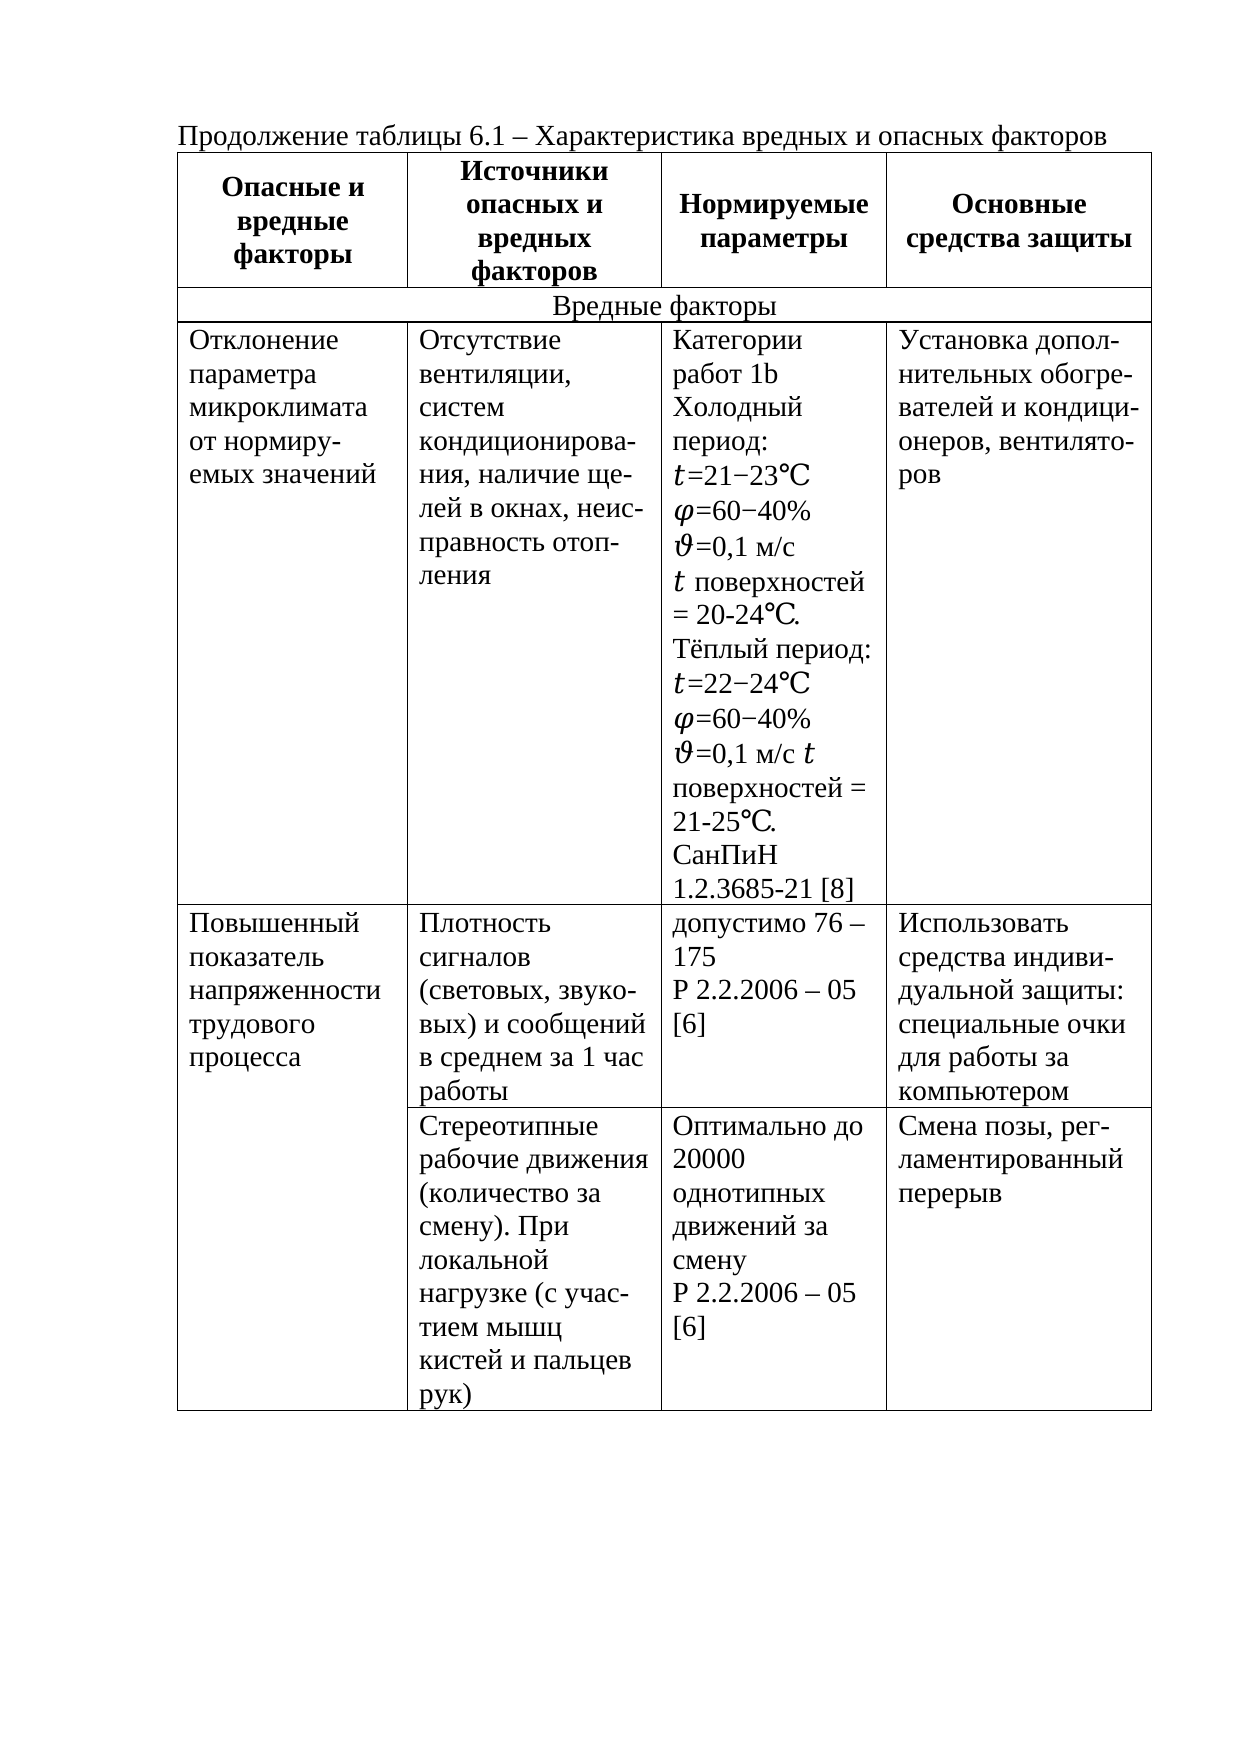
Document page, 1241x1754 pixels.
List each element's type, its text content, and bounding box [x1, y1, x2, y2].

table_header Основные средства защиты [887, 153, 1151, 287]
table_cell допустимо 76 – 175 Р 2.2.2006 – 05 [6] [662, 905, 886, 1107]
table_cell Категории работ 1b Холодный период: 𝑡=21−23℃ 𝜑=60−40% 𝜗=0,1 м/с 𝑡 поверхностей = 20-24℃. Тёплый период: 𝑡=22−24℃ 𝜑=60−40% 𝜗=0,1 м/с 𝑡 поверхностей = 21-25℃. СанПиН 1.2.3685-21 [8] [662, 323, 886, 904]
table_cell Использовать средства индиви-дуальной защиты: специальные очки для работы за компьютером [887, 905, 1151, 1107]
table_header Опасные и вредные факторы [178, 153, 407, 287]
table_cell Установка допол-нительных обогре-вателей и кондици-онеров, вентилято-ров [887, 323, 1151, 904]
table_header Нормируемые параметры [662, 153, 886, 287]
table_cell Вредные факторы [178, 288, 1151, 321]
table_cell Повышенный показатель напряженности трудового процесса [178, 905, 407, 1409]
table_cell Оптимально до 20000 однотипных движений за смену Р 2.2.2006 – 05 [6] [662, 1108, 886, 1409]
table_cell Отсутствие вентиляции, систем кондиционирова-ния, наличие ще-лей в окнах, неис-правность отоп-ления [408, 323, 661, 904]
table_cell Смена позы, рег-ламентированный перерыв [887, 1108, 1151, 1409]
table_cell Стереотипные рабочие движения (количество за смену). При локальной нагрузке (с учас-тием мышц кистей и пальцев рук) [408, 1108, 661, 1409]
table_cell Отклонение параметра микроклимата от нормиру-емых значений [178, 323, 407, 904]
table_header Источники опасных и вредных факторов [408, 153, 661, 287]
text Продолжение таблицы 6.1 – Характеристика вредных и опасных факторов [177, 118, 1152, 152]
table_cell Плотность сигналов (световых, звуко-вых) и сообщений в среднем за 1 час работы [408, 905, 661, 1107]
